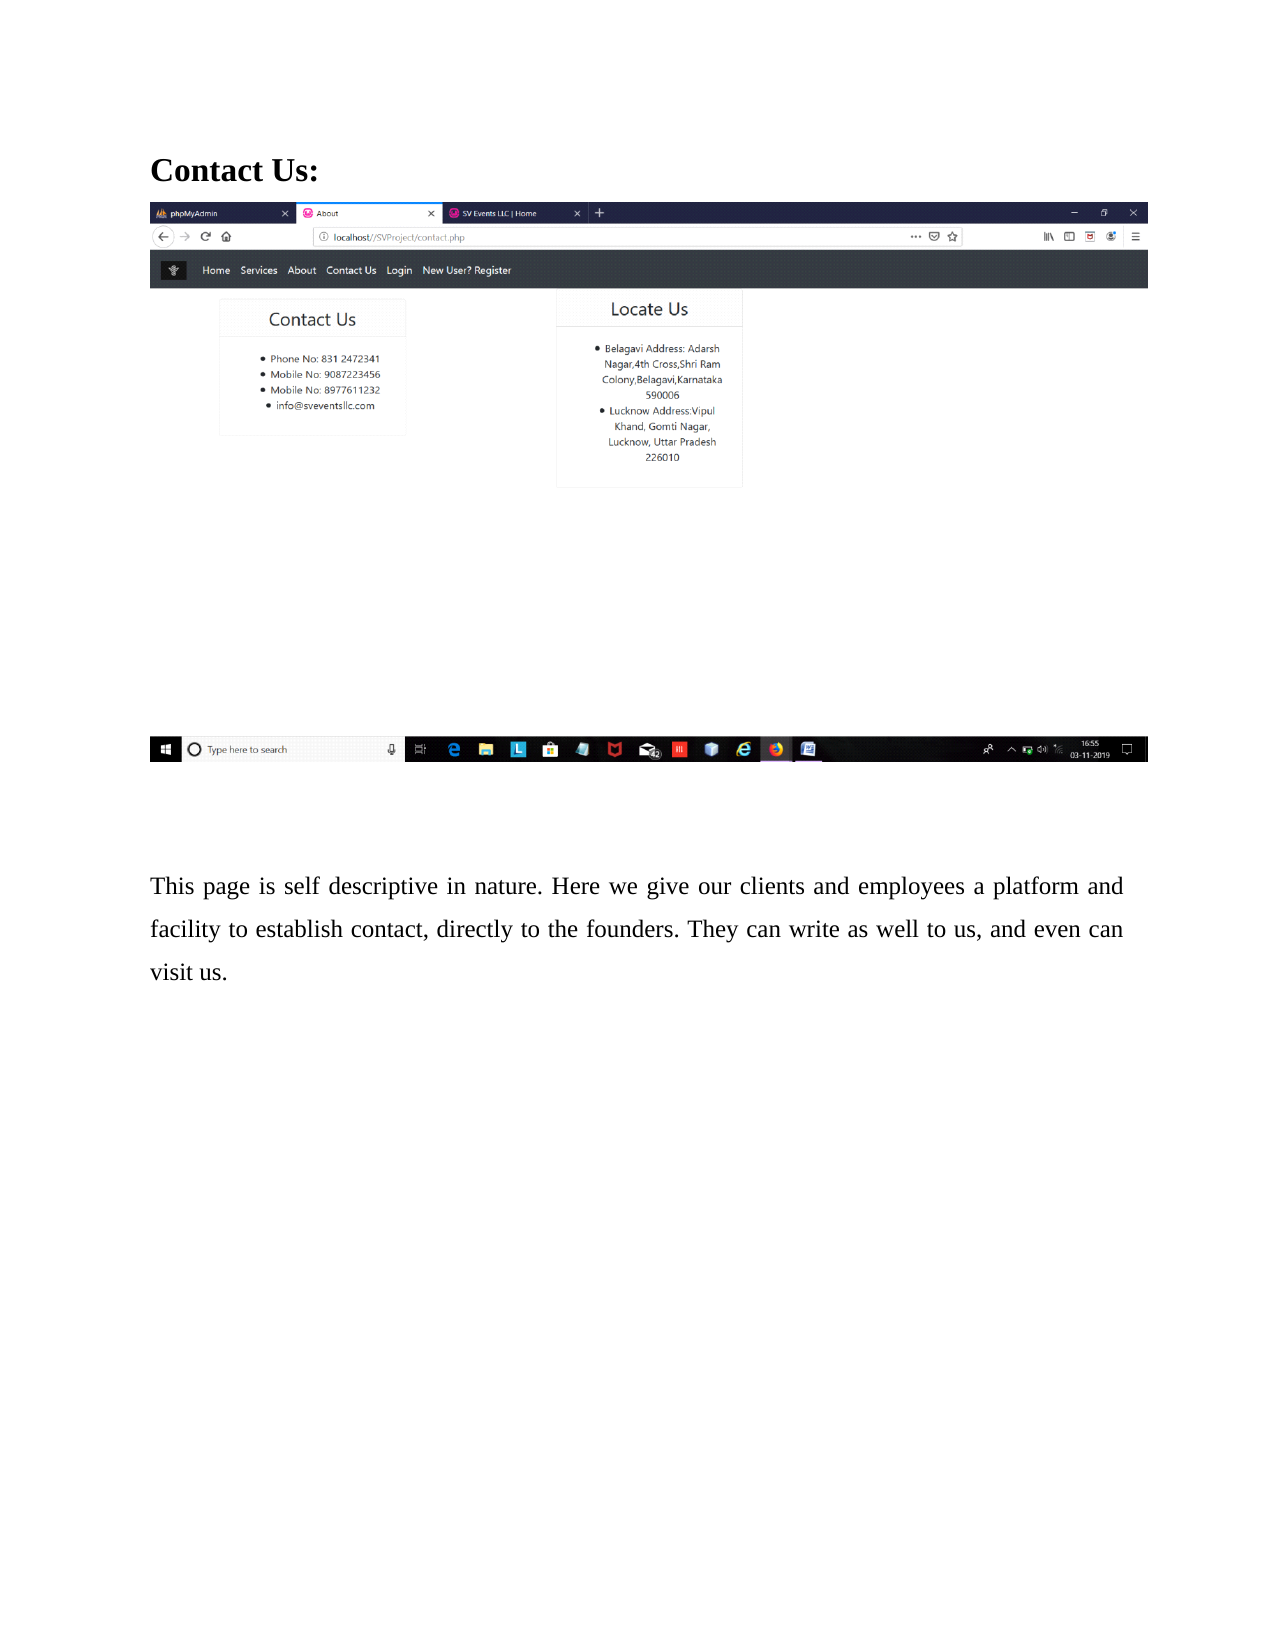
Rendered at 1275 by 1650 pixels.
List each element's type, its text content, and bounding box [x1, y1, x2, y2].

picture [150, 202, 1148, 762]
text This page is self descriptive in nature. Here we give our clients and employees a platform and facility to establish contact, directly to the founders. They can write as well to us, and even can visit us. [150, 871, 1125, 986]
text Contact Us: [150, 150, 1125, 202]
